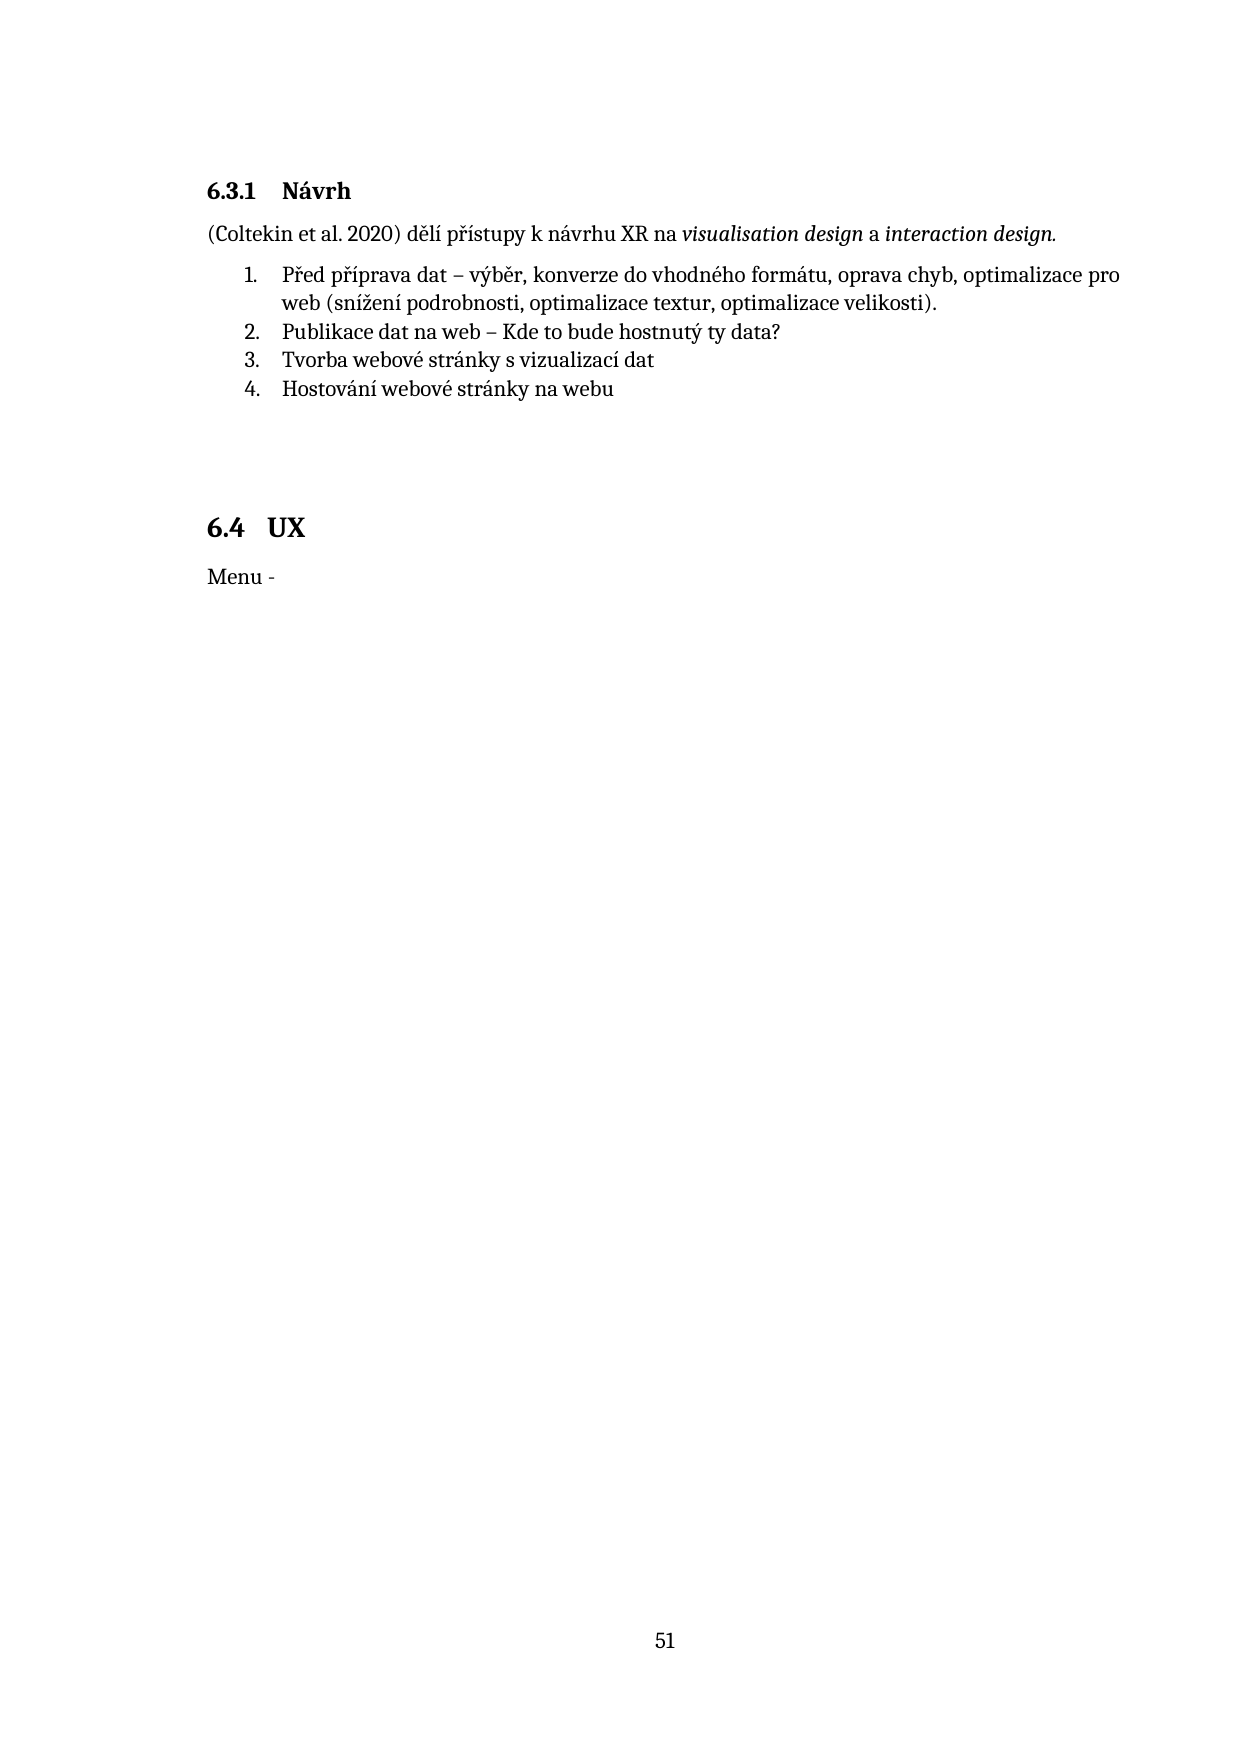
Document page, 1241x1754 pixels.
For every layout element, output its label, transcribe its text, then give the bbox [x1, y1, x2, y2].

list Před příprava dat – výběr, konverze do vhodného formátu, oprava chyb, optimalizace pro web (snížení podrobnosti, optimalizace textur, optimalizace velikosti). [244, 262, 1122, 316]
list Tvorba webové stránky s vizualizací dat [244, 347, 1122, 373]
subtitle UX [207, 511, 1122, 544]
list Hostování webové stránky na webu [244, 375, 1122, 402]
list Publikace dat na web – Kde to bude hostnutý ty data? [244, 318, 1122, 345]
subtitle Návrh [207, 177, 1122, 206]
text Menu - [207, 563, 1122, 590]
text (Coltekin et al. 2020) dělí přístupy k návrhu XR na visualisation design a interaction design. [207, 221, 1122, 247]
